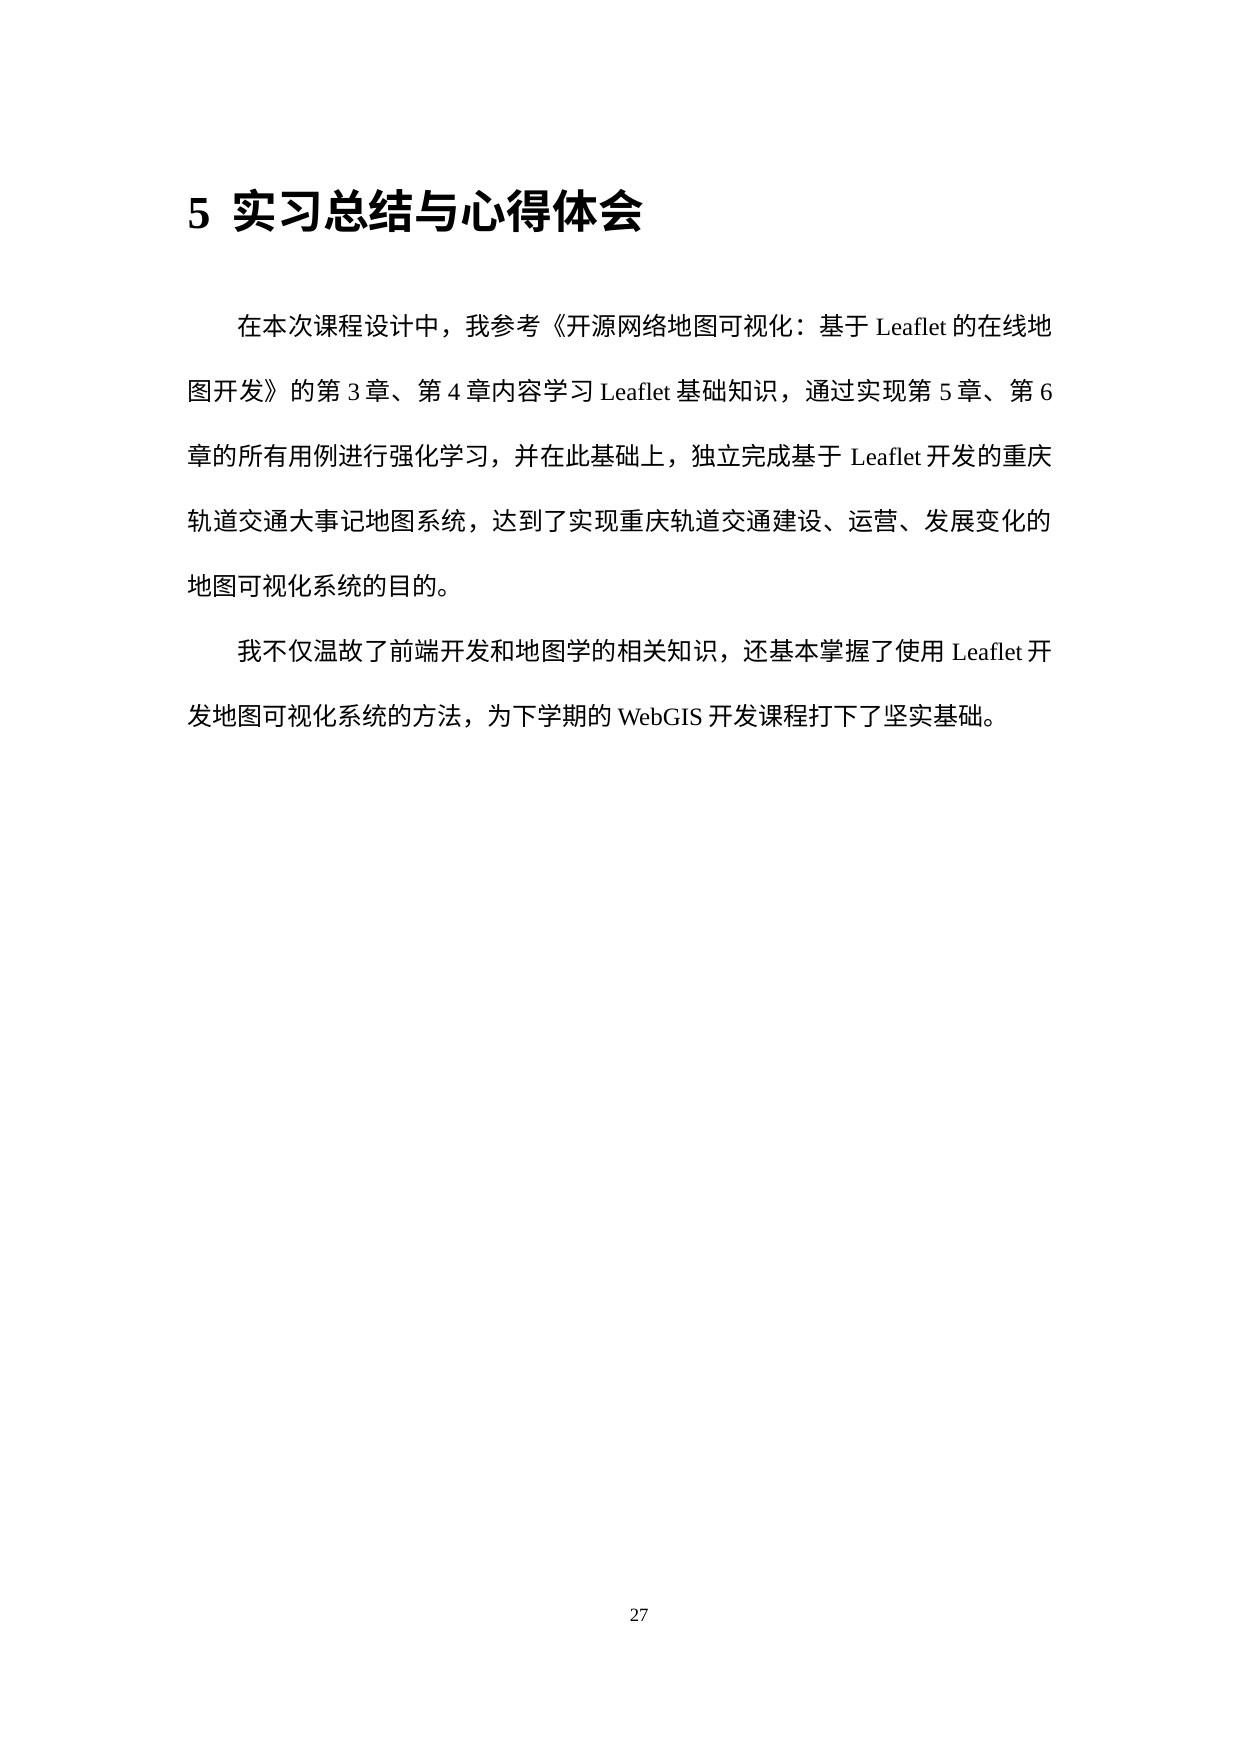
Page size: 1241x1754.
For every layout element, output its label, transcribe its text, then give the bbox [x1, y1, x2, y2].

text 在本次课程设计中，我参考《开源网络地图可视化：基于Leaflet的在线地图开发》的第3章、第4章内容学习Leaflet基础知识，通过实现第5章、第6章的所有用例进行强化学习，并在此基础上，独立完成基于Leaflet开发的重庆轨道交通大事记地图系统，达到了实现重庆轨道交通建设、运营、发展变化的地图可视化系统的目的。 [187, 292, 1053, 617]
subtitle 实习总结与心得体会 [187, 160, 1053, 258]
text 我不仅温故了前端开发和地图学的相关知识，还基本掌握了使用Leaflet开发地图可视化系统的方法，为下学期的WebGIS开发课程打下了坚实基础。 [187, 617, 1053, 747]
